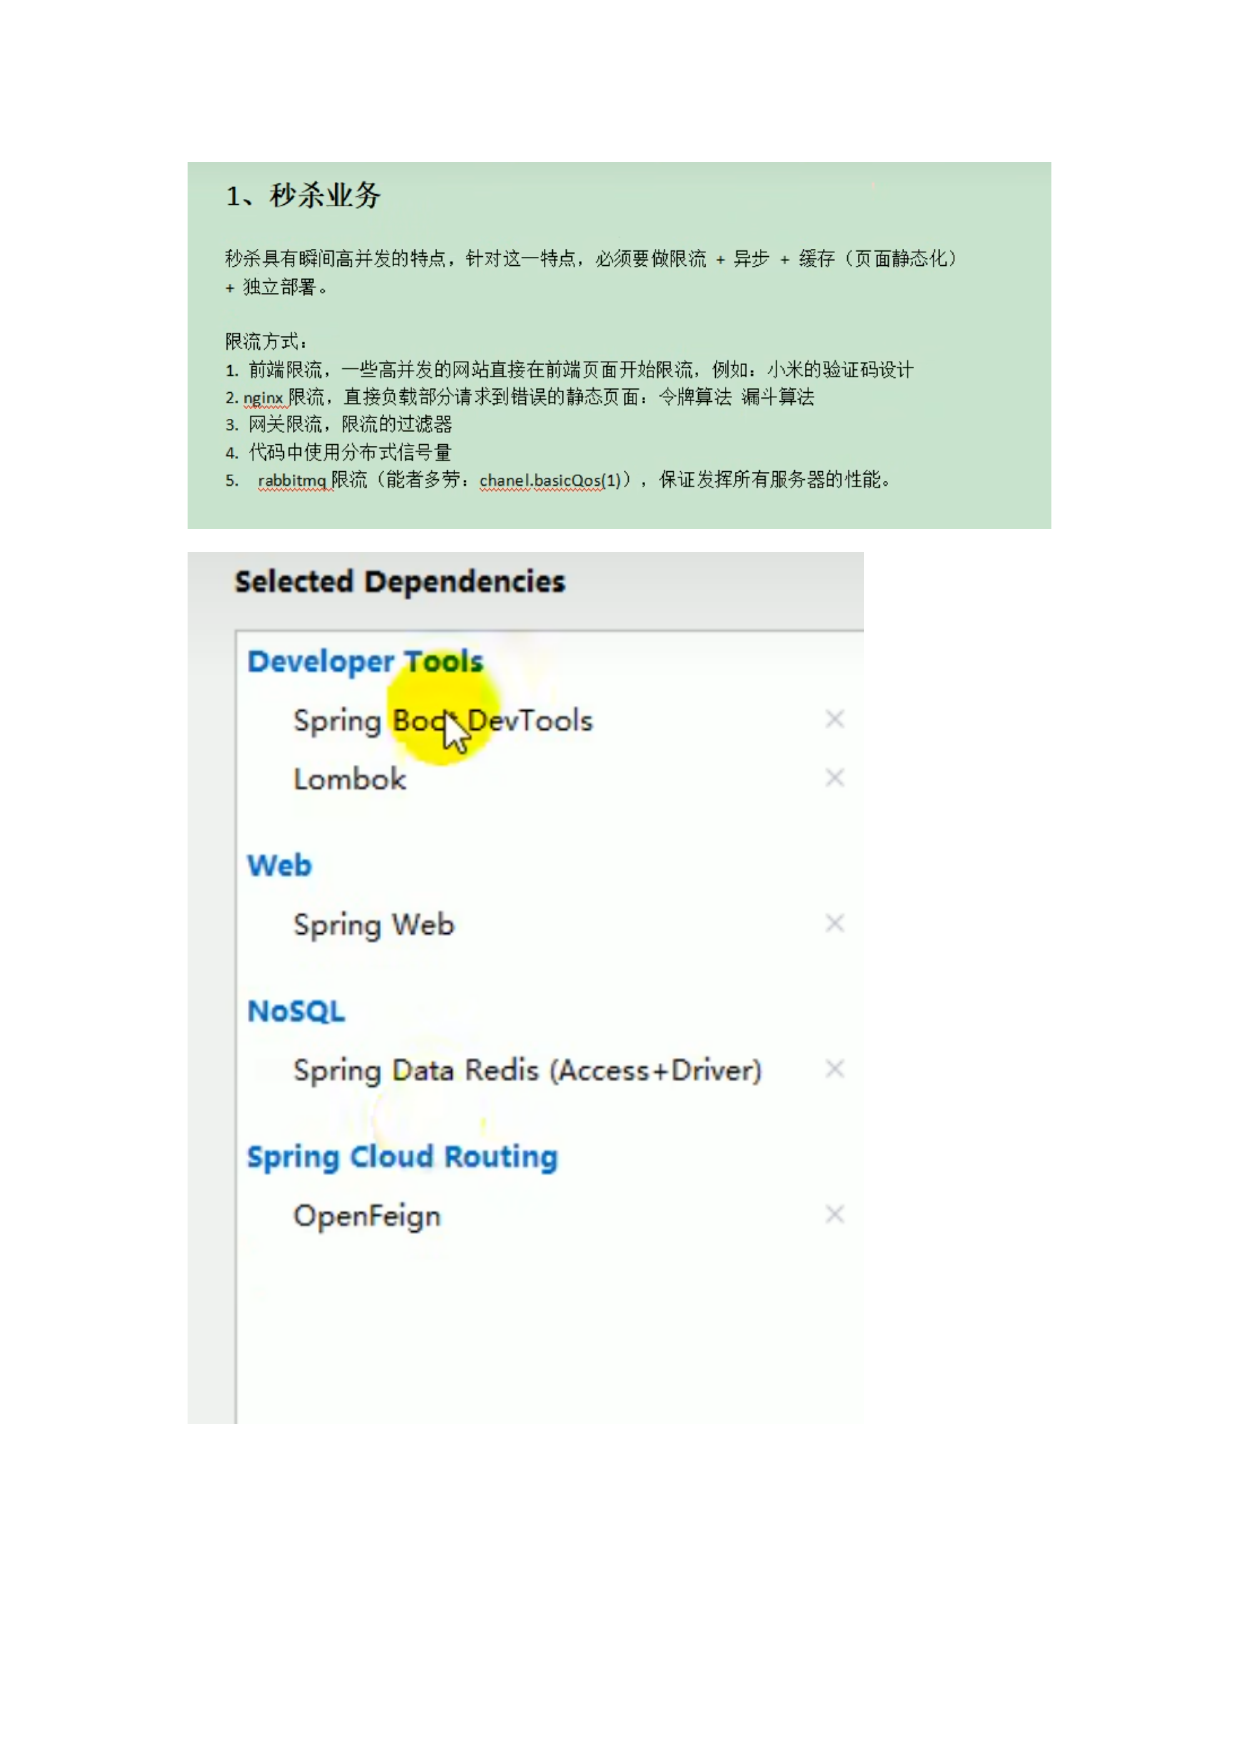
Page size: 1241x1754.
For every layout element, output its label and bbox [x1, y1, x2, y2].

picture [187, 162, 1052, 529]
picture [187, 552, 864, 1424]
